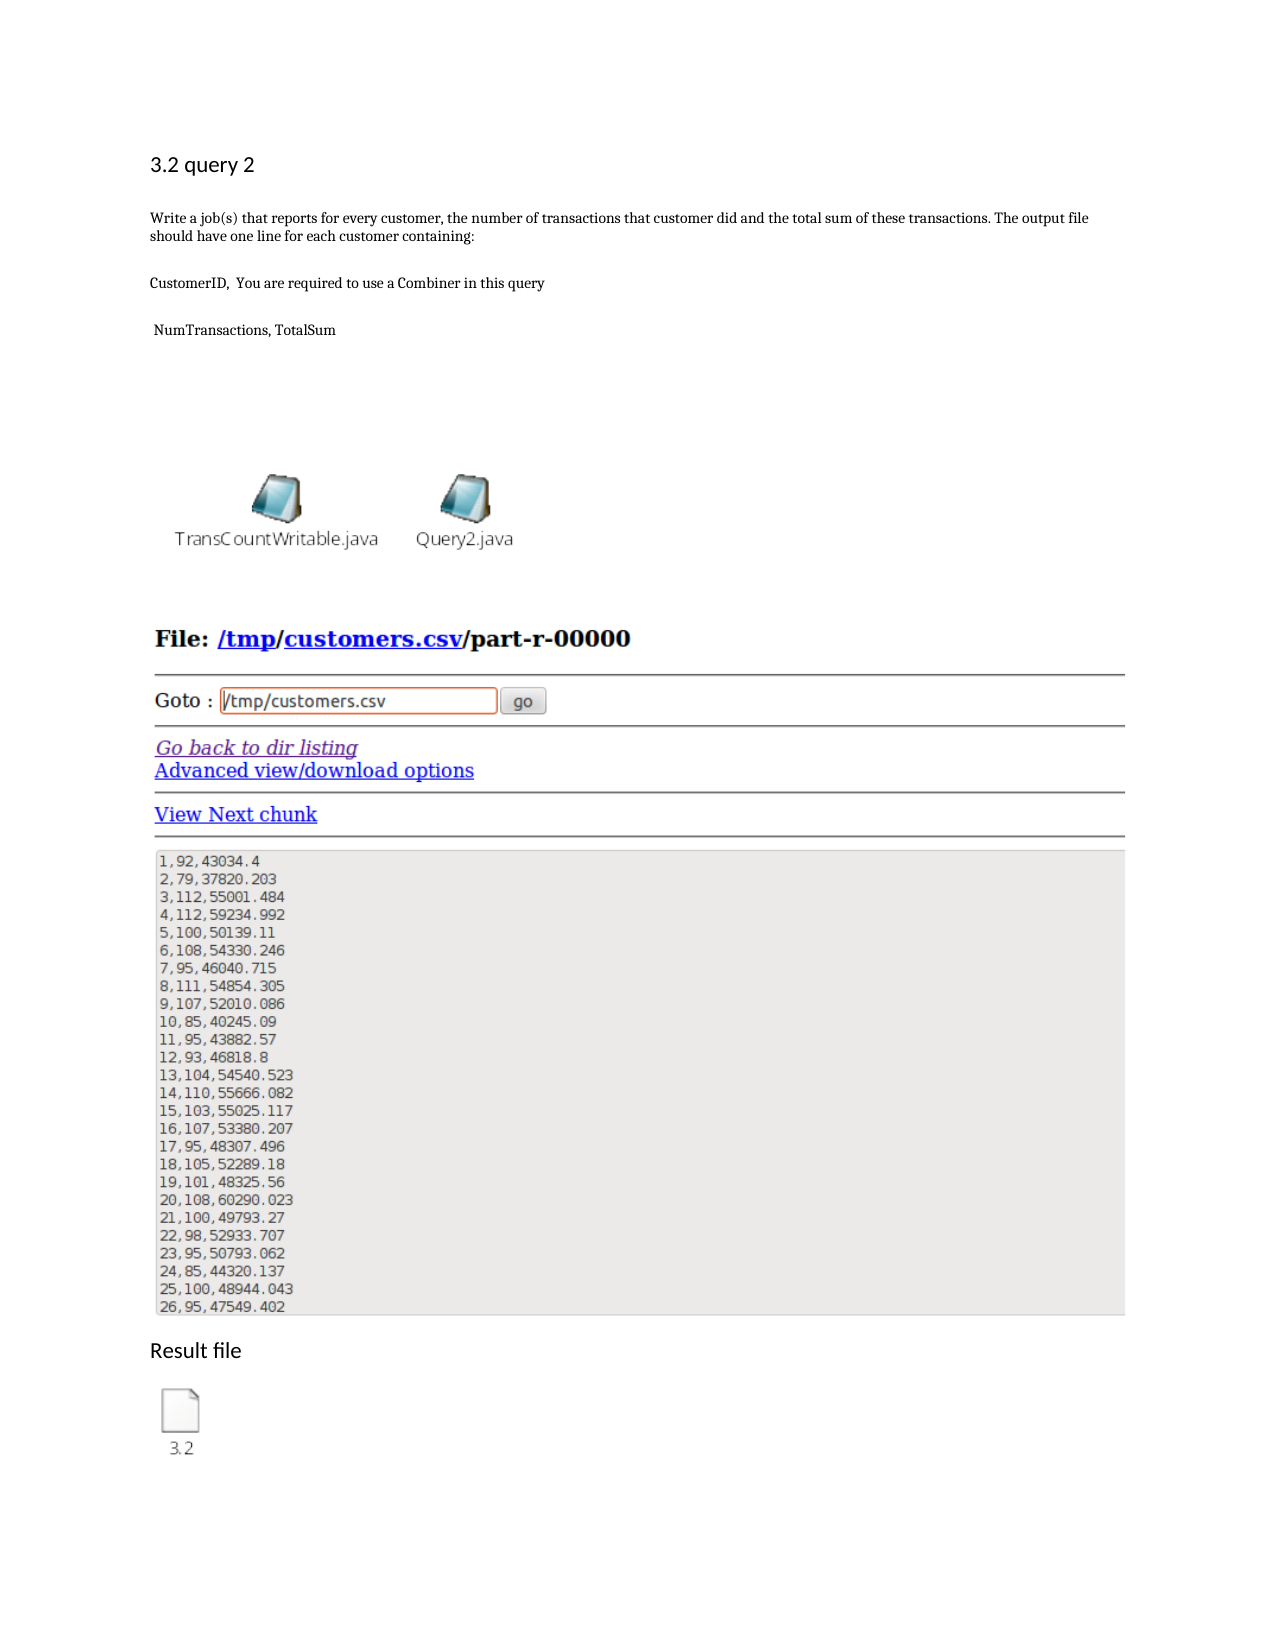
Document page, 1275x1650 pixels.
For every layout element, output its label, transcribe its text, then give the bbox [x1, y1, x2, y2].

text CustomerID, You are required to use a Combiner in this query [150, 274, 1125, 293]
text Result file [150, 1336, 1125, 1364]
text NumTransactions, TotalSum [150, 322, 1125, 340]
text Write a job(s) that reports for every customer, the number of transactions that customer did and the total sum of these transactions. The output file should have one line for each customer containing: [150, 209, 1125, 245]
text 3.2 query 2 [150, 150, 1125, 178]
picture [150, 623, 1125, 1318]
